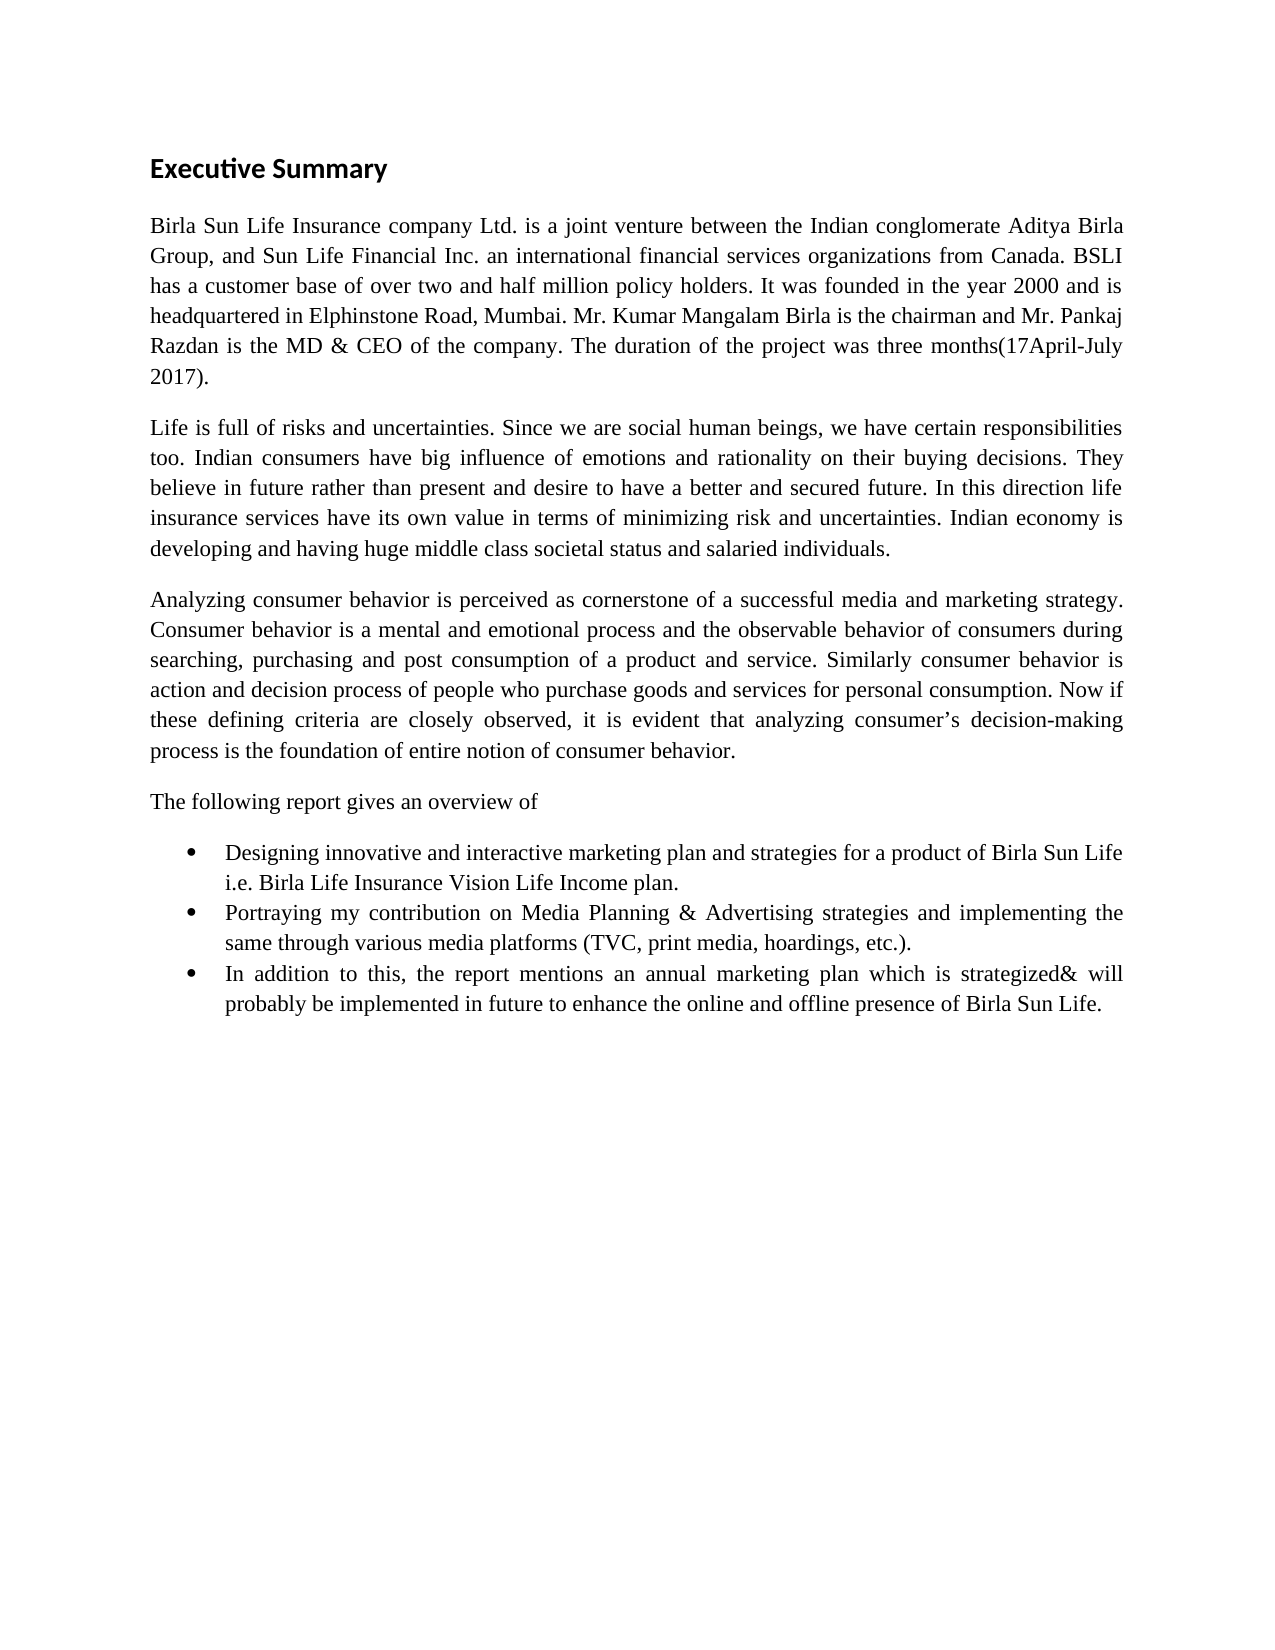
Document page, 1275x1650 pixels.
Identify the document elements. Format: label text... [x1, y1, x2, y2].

list In addition to this, the report mentions an annual marketing plan which is strategized& will probably be implemented in future to enhance the online and offline presence of Birla Sun Life. [187, 960, 1125, 1016]
list Portraying my contribution on Media Planning & Advertising strategies and implementing the same through various media platforms (TVC, print media, hoardings, etc.). [187, 899, 1125, 956]
text Executive Summary [150, 150, 1125, 186]
list Designing innovative and interactive marketing plan and strategies for a product of Birla Sun Life i.e. Birla Life Insurance Vision Life Income plan. [187, 839, 1125, 895]
text The following report gives an overview of [150, 788, 1125, 814]
text Birla Sun Life Insurance company Ltd. is a joint venture between the Indian conglomerate Aditya Birla Group, and Sun Life Financial Inc. an international financial services organizations from Canada. BSLI has a customer base of over two and half million policy holders. It was founded in the year 2000 and is headquartered in Elphinstone Road, Mumbai. Mr. Kumar Mangalam Birla is the chairman and Mr. Pankaj Razdan is the MD & CEO of the company. The duration of the project was three months(17April-July 2017). [150, 212, 1125, 389]
text Life is full of risks and uncertainties. Since we are social human beings, we have certain responsibilities too. Indian consumers have big influence of emotions and rationality on their buying decisions. They believe in future rather than present and desire to have a better and secured future. In this direction life insurance services have its own value in terms of minimizing risk and uncertainties. Indian economy is developing and having huge middle class societal status and salaried individuals. [150, 414, 1125, 561]
text Analyzing consumer behavior is perceived as cornerstone of a successful media and marketing strategy. Consumer behavior is a mental and emotional process and the observable behavior of consumers during searching, purchasing and post consumption of a product and service. Similarly consumer behavior is action and decision process of people who purchase goods and services for personal consumption. Now if these defining criteria are closely observed, it is evident that analyzing consumer’s decision-making process is the foundation of entire notion of consumer behavior. [150, 586, 1125, 763]
